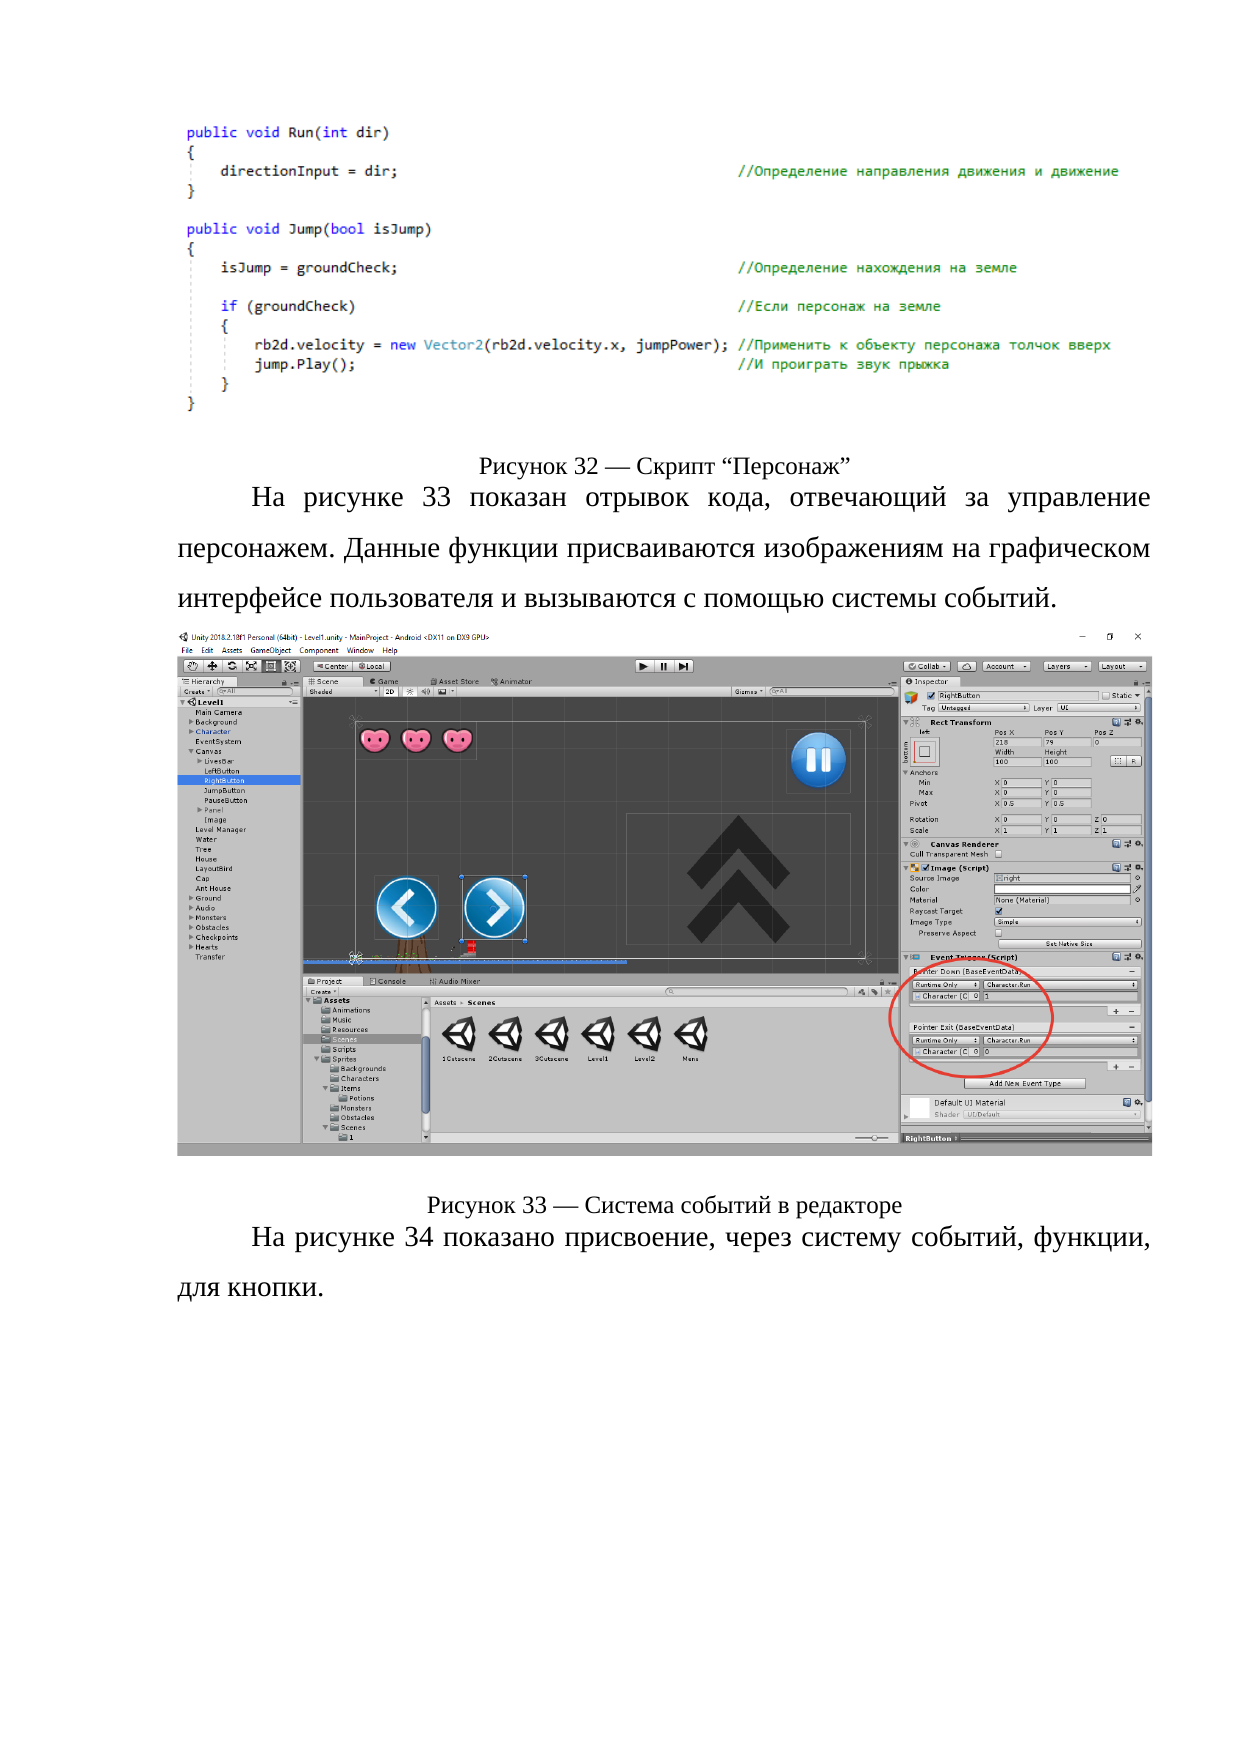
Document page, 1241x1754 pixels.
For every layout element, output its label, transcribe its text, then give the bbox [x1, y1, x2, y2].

text На рисунке 33 показан отрывок кода, отвечающий за управление персонажем. Данные функции присваиваются изображениям на графическом интерфейсе пользователя и вызываются с помощью системы событий. [177, 479, 1152, 614]
text Рисунок 32 — Скрипт “Персонаж” [177, 451, 1152, 479]
text На рисунке 34 показано присвоение, через систему событий, функции, для кнопки. [177, 1219, 1152, 1303]
text Рисунок 33 — Система событий в редакторе [177, 1190, 1152, 1219]
picture [177, 118, 1153, 416]
picture [177, 630, 1153, 1156]
